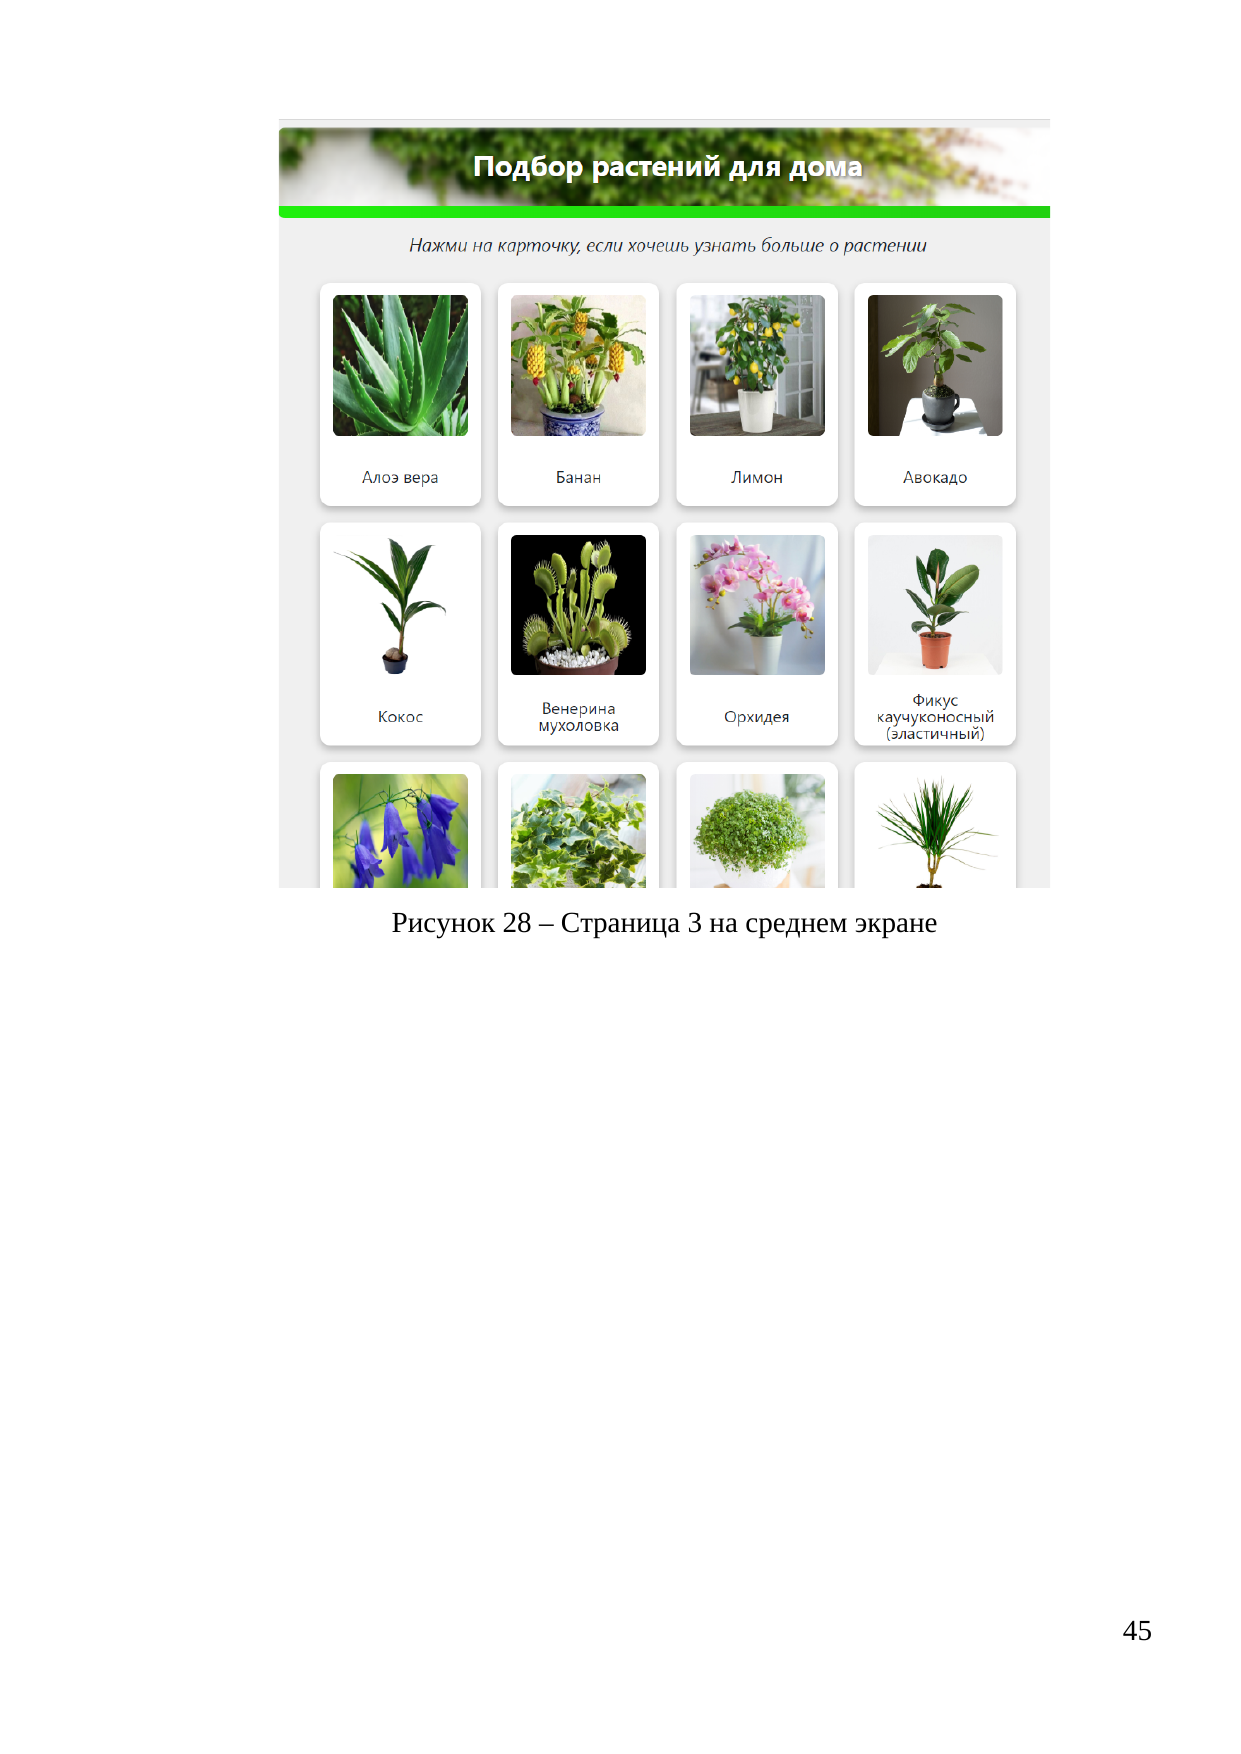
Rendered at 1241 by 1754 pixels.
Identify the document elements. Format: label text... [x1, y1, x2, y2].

text Рисунок 28 – Страница 3 на среднем экране [177, 905, 1152, 938]
picture [278, 118, 1051, 888]
